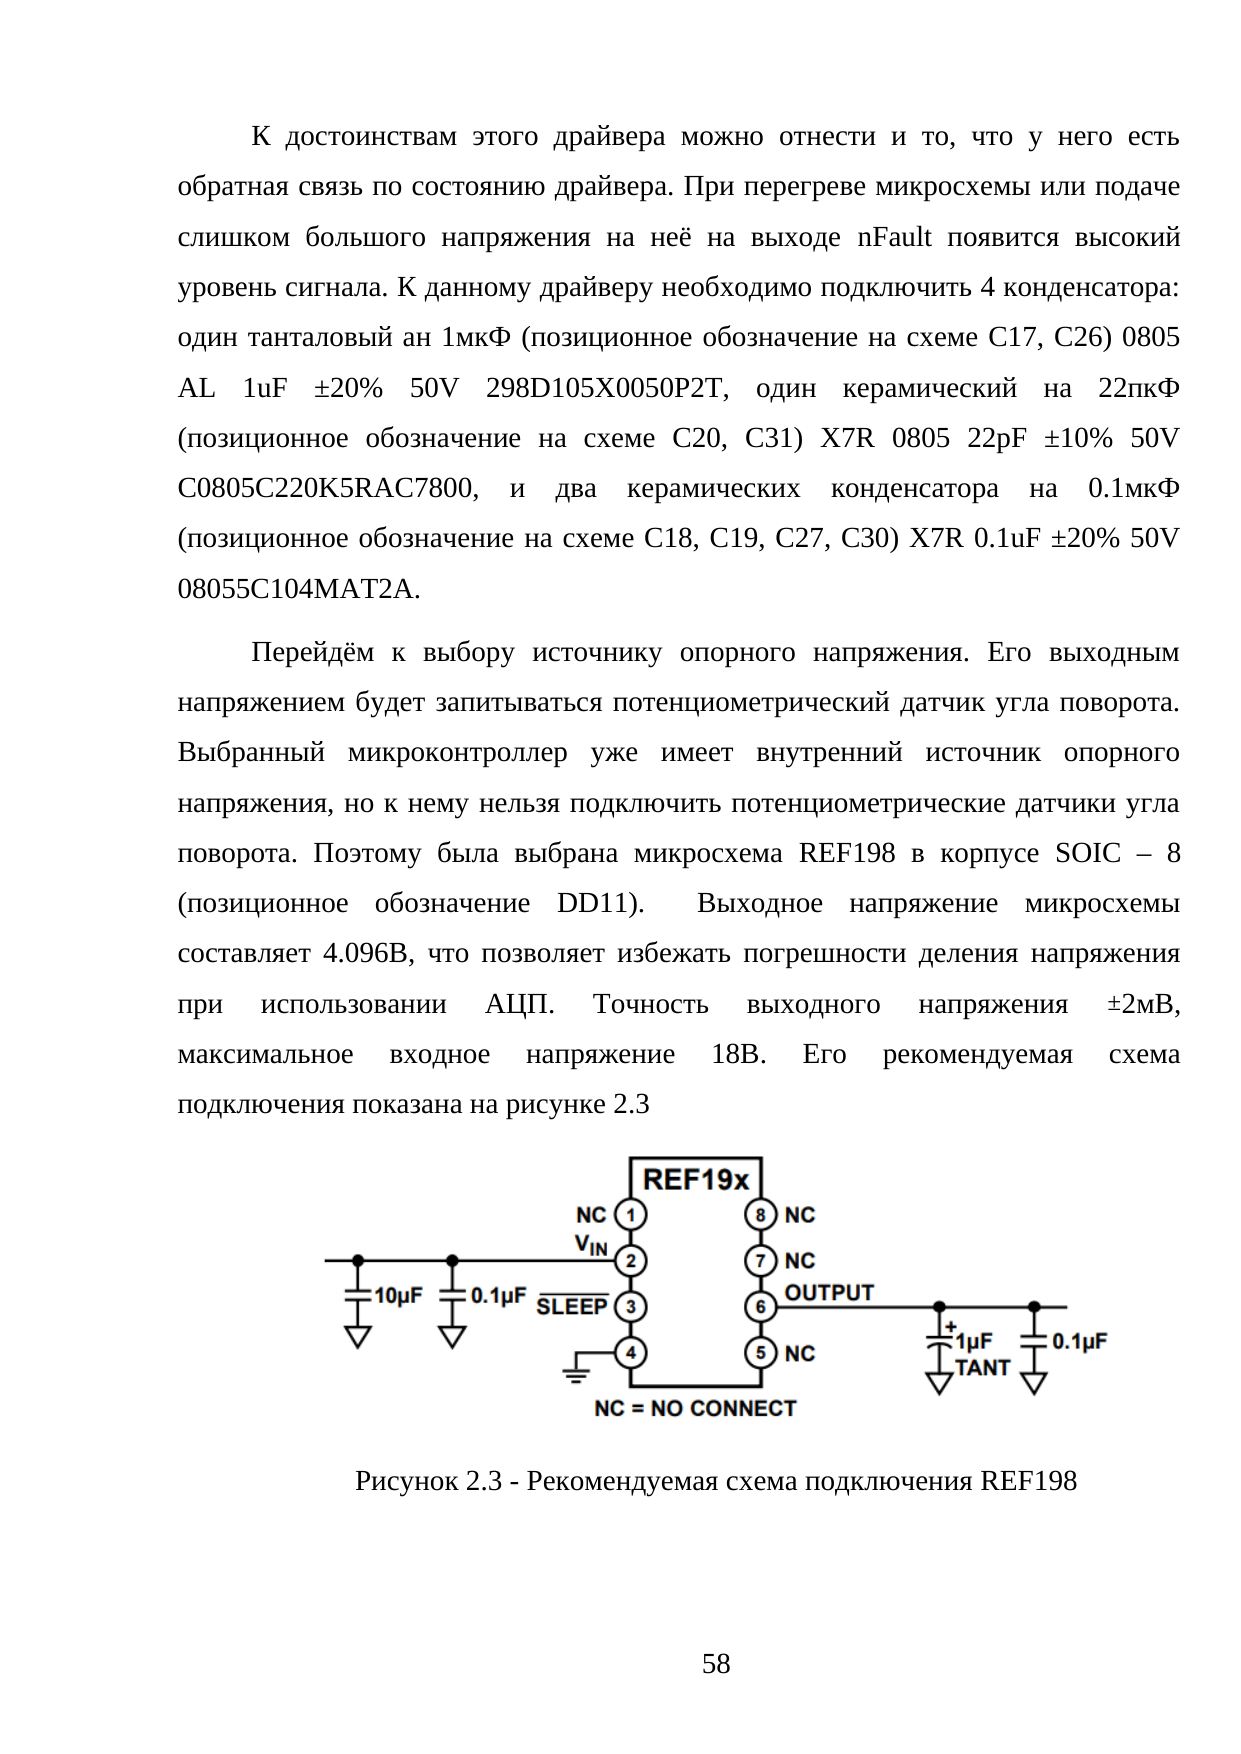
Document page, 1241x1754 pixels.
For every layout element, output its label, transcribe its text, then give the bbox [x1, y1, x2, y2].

picture [261, 1149, 1113, 1434]
text К достоинствам этого драйвера можно отнести и то, что у него есть обратная связь по состоянию драйвера. При перегреве микросхемы или подаче слишком большого напряжения на неё на выходе nFault появится высокий уровень сигнала. К данному драйверу необходимо подключить 4 конденсатора: один танталовый ан 1мкФ (позиционное обозначение на схеме C17, C26) 0805 AL 1uF ±20% 50V 298D105X0050P2T, один керамический на 22пкФ (позиционное обозначение на схеме C20, C31) X7R 0805 22pF ±10% 50V C0805C220K5RAC7800, и два керамических конденсатора на 0.1мкФ (позиционное обозначение на схеме C18, C19, C27, C30) X7R 0.1uF ±20% 50V 08055C104MAT2A. [177, 118, 1181, 604]
text Рисунок 2.3 - Рекомендуемая схема подключения REF198 [177, 1463, 1181, 1496]
text Перейдём к выбору источнику опорного напряжения. Его выходным напряжением будет запитываться потенциометрический датчик угла поворота. Выбранный микроконтроллер уже имеет внутренний источник опорного напряжения, но к нему нельзя подключить потенциометрические датчики угла поворота. Поэтому была выбрана микросхема REF198 в корпусе SOIC – 8 (позиционное обозначение DD11). Выходное напряжение микросхемы составляет 4.096В, что позволяет избежать погрешности деления напряжения при использовании АЦП. Точность выходного напряжения 2мВ, максимальное входное напряжение 18В. Его рекомендуемая схема подключения показана на рисунке 2.3 [177, 634, 1181, 1120]
